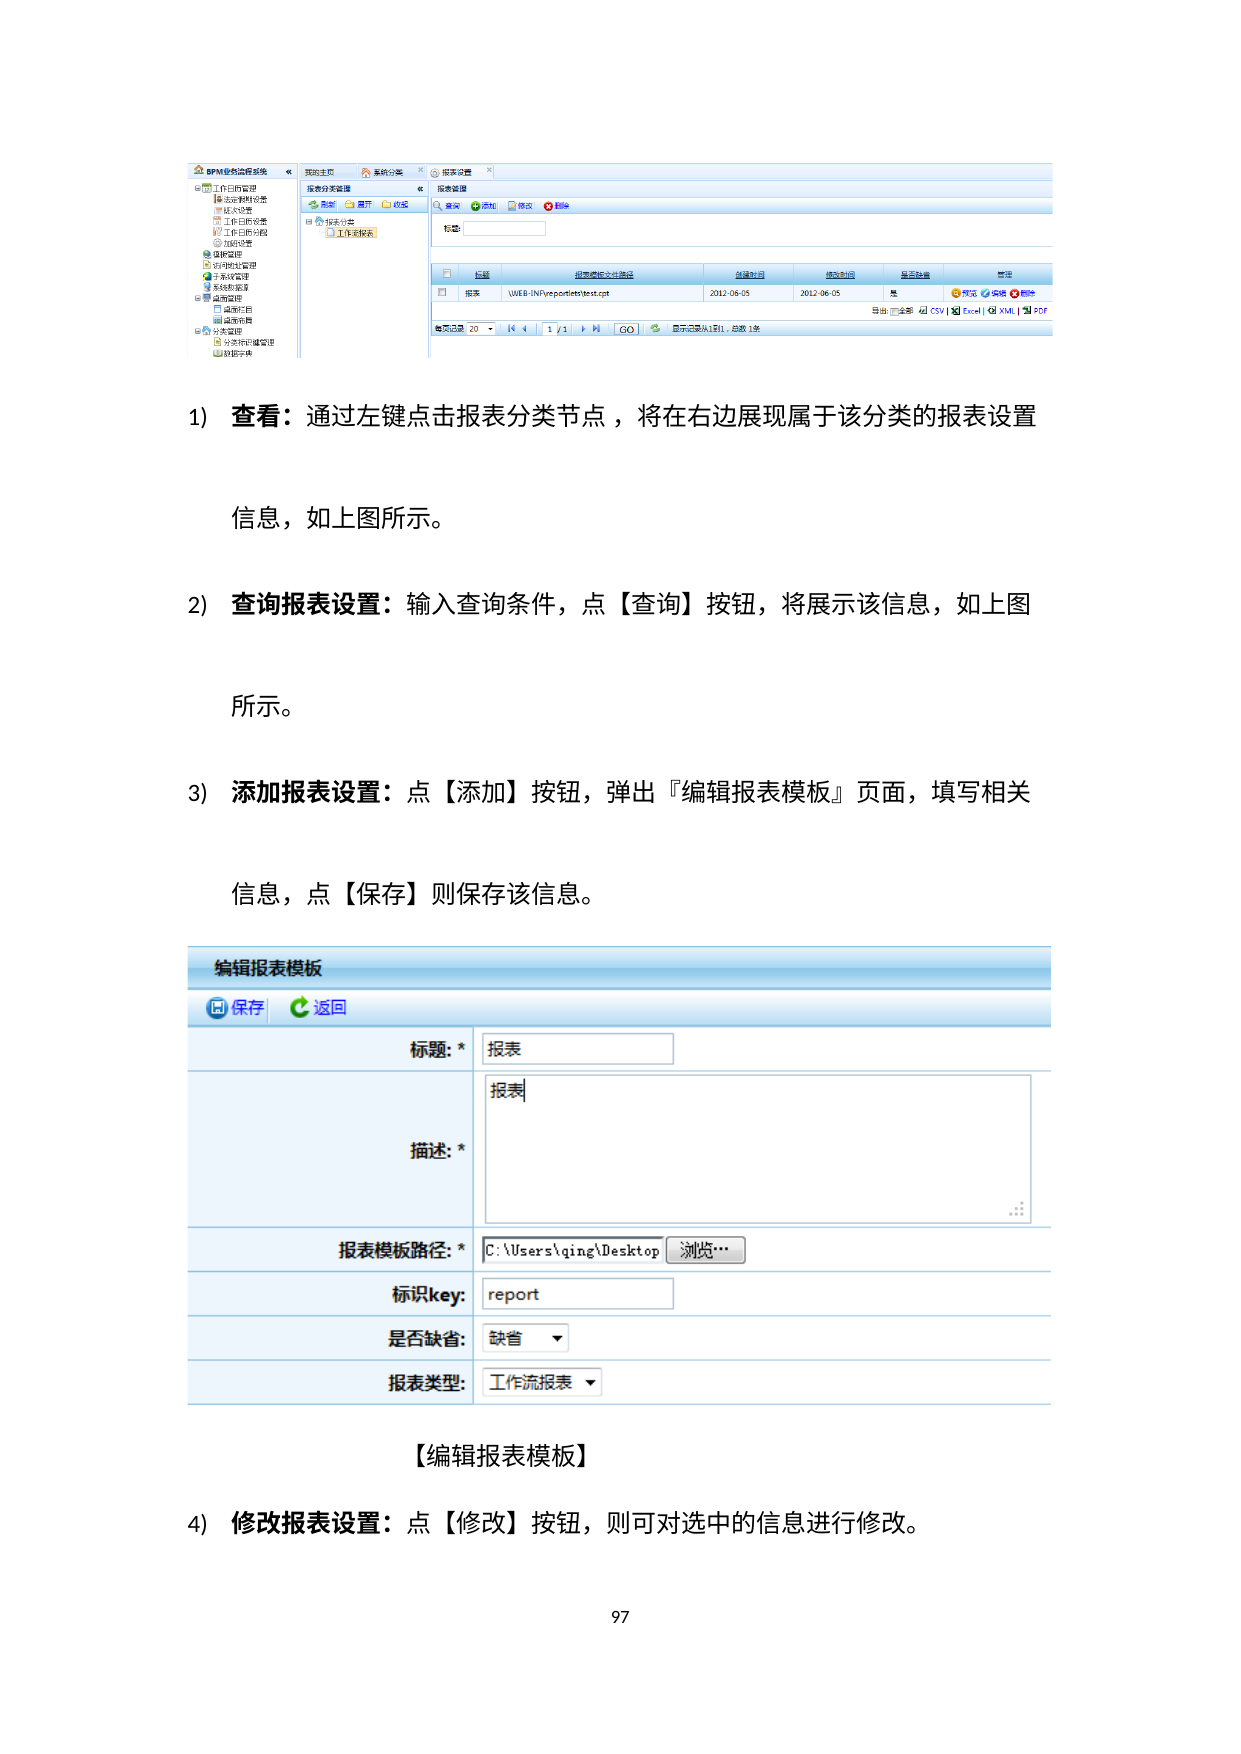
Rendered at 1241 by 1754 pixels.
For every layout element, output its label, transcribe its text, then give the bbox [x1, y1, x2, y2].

list 查询报表设置：输入查询条件，点【查询】按钮，将展示该信息，如上图所示。 [187, 569, 1053, 739]
picture [187, 946, 1051, 1419]
text 【编辑报表模板】 [231, 1420, 1053, 1488]
list 修改报表设置：点【修改】按钮，则可对选中的信息进行修改。 [187, 1488, 1053, 1556]
picture [187, 163, 1053, 358]
list 查看：通过左键点击报表分类节点 ，将在右边展现属于该分类的报表设置信息，如上图所示。 [187, 381, 1053, 551]
list 添加报表设置：点【添加】按钮，弹出『编辑报表模板』页面，填写相关信息，点【保存】则保存该信息。 [187, 757, 1053, 927]
